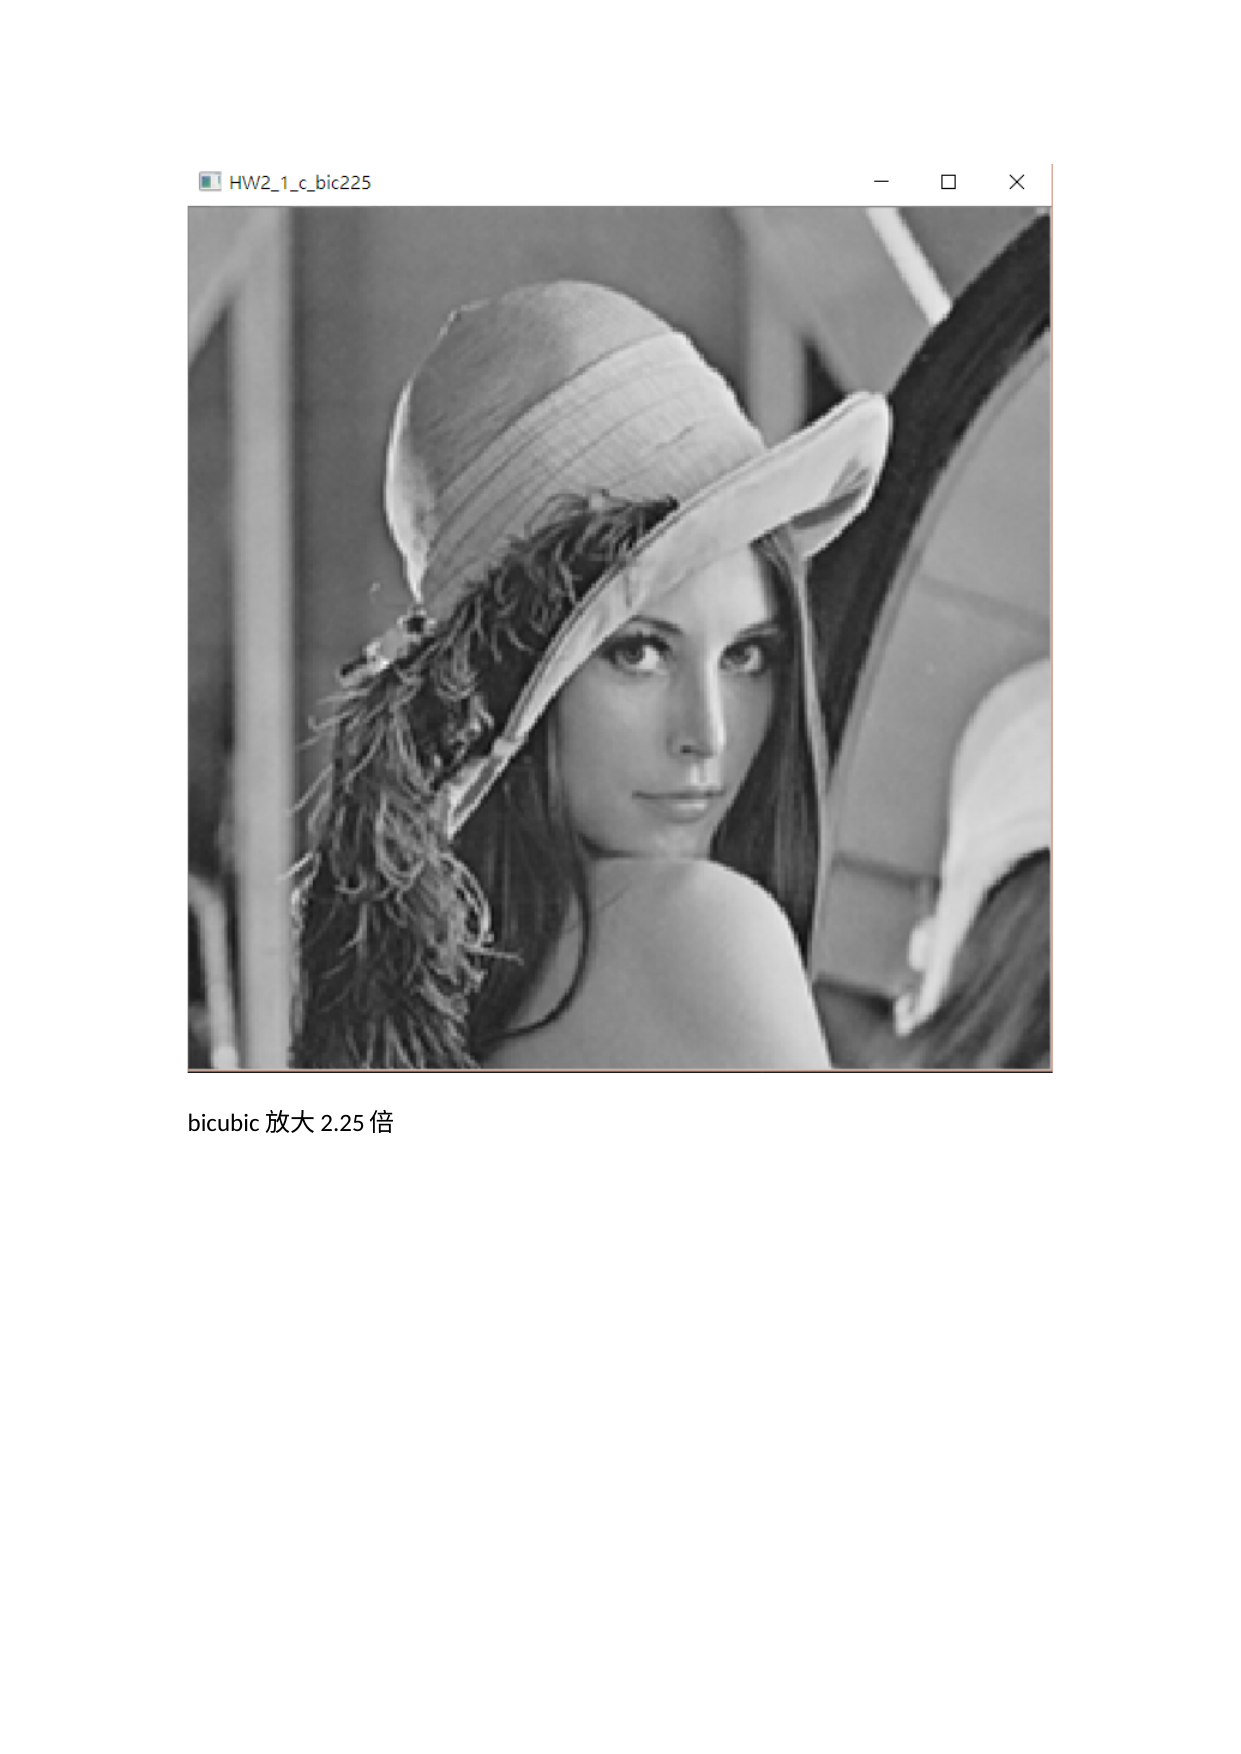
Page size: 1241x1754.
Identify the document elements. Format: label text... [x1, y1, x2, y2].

picture [187, 164, 1053, 1073]
text bicubic 放大2.25倍 [187, 1102, 1053, 1139]
